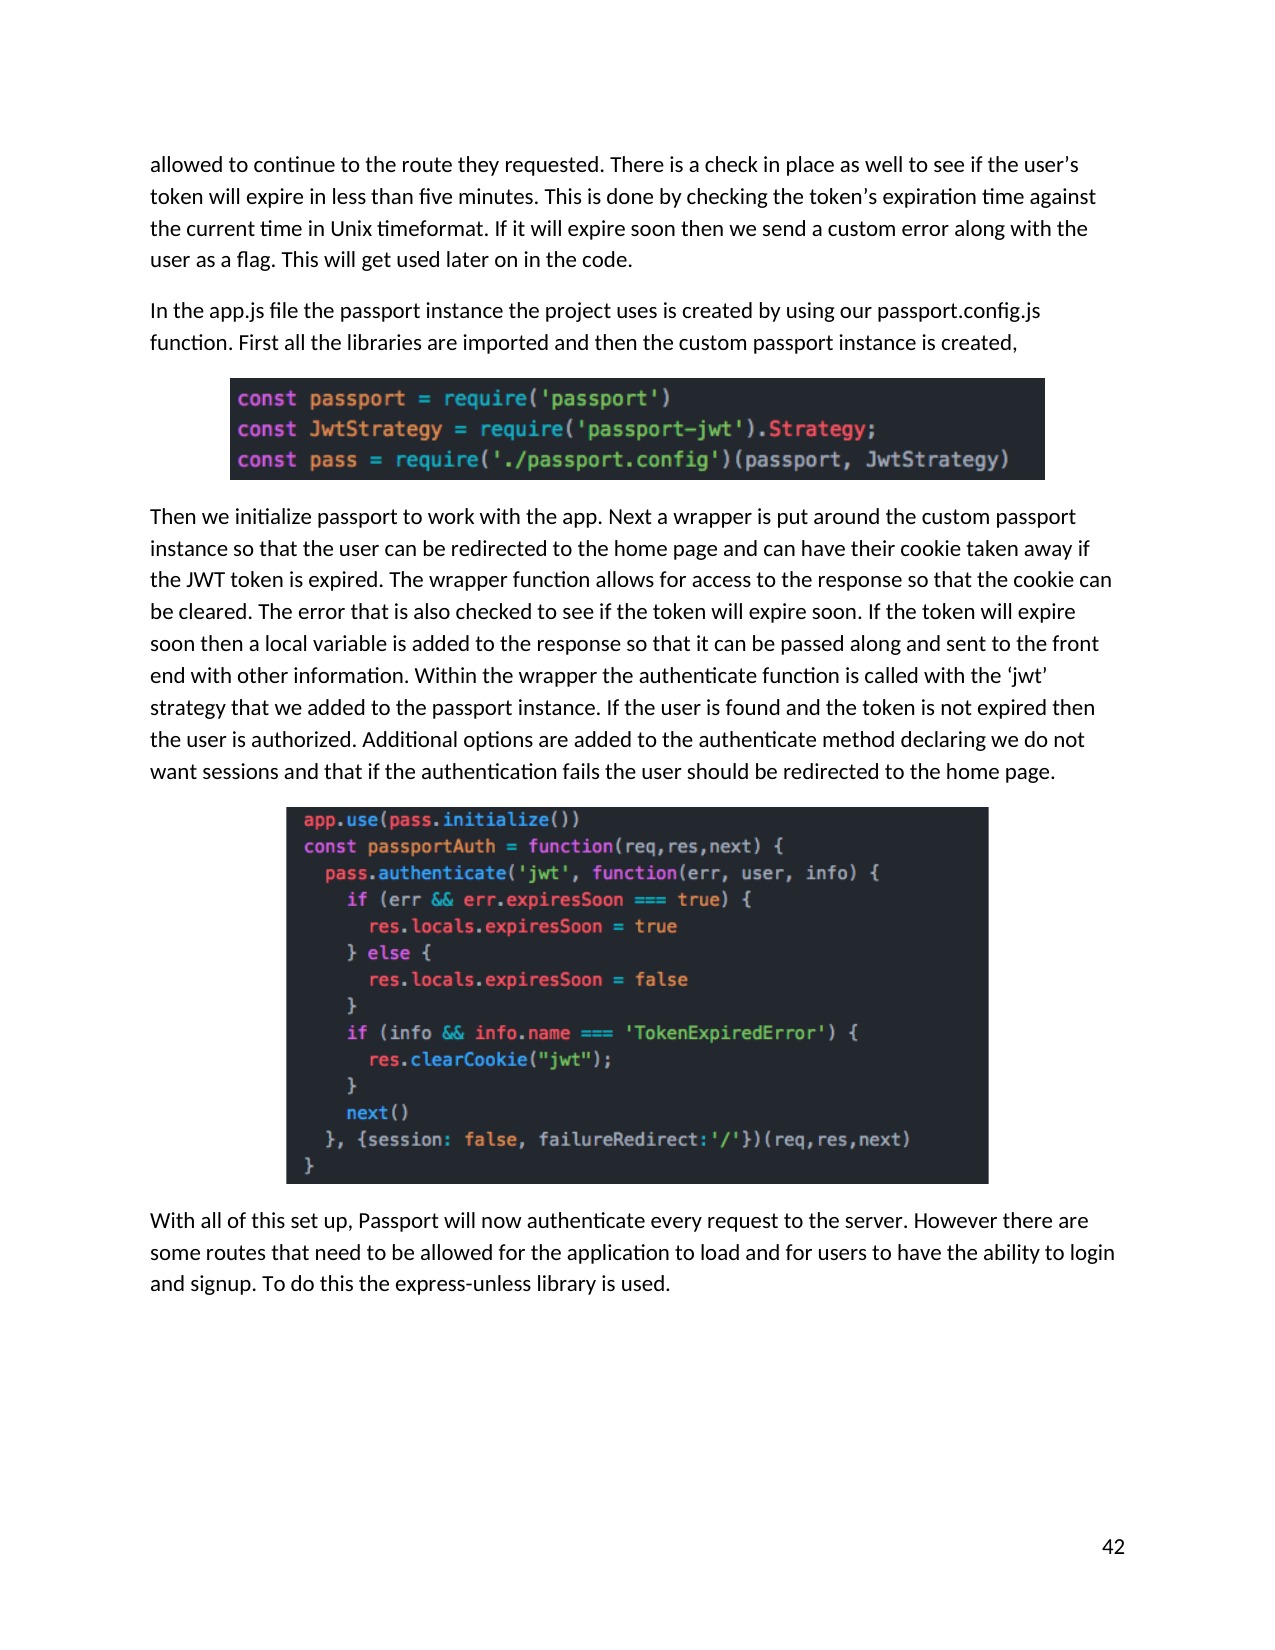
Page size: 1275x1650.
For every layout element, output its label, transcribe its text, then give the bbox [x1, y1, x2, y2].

picture [230, 378, 1045, 480]
text With all of this set up, Passport will now authenticate every request to the server. However there are some routes that need to be allowed for the application to load and for users to have the ability to login and signup. To do this the express-unless library is used. [150, 1206, 1125, 1297]
text In the app.js file the passport instance the project uses is created by using our passport.config.js function. First all the libraries are imported and then the custom passport instance is created, [150, 296, 1125, 356]
text Then we initialize passport to work with the app. Next a wrapper is put around the custom passport instance so that the user can be redirected to the home page and can have their cookie taken away if the JWT token is expired. The wrapper function allows for access to the response so that the cookie can be cleared. The error that is also checked to see if the token will expire soon. If the token will expire soon then a local variable is added to the response so that it can be passed along and sent to the front end with other information. Within the wrapper the authenticate function is called with the ‘jwt’ strategy that we added to the passport instance. If the user is found and the token is not expired then the user is authorized. Additional options are added to the authenticate method declaring we do not want sessions and that if the authentication fails the user should be redirected to the home page. [150, 502, 1125, 785]
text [150, 150, 1125, 274]
picture [286, 807, 989, 1184]
